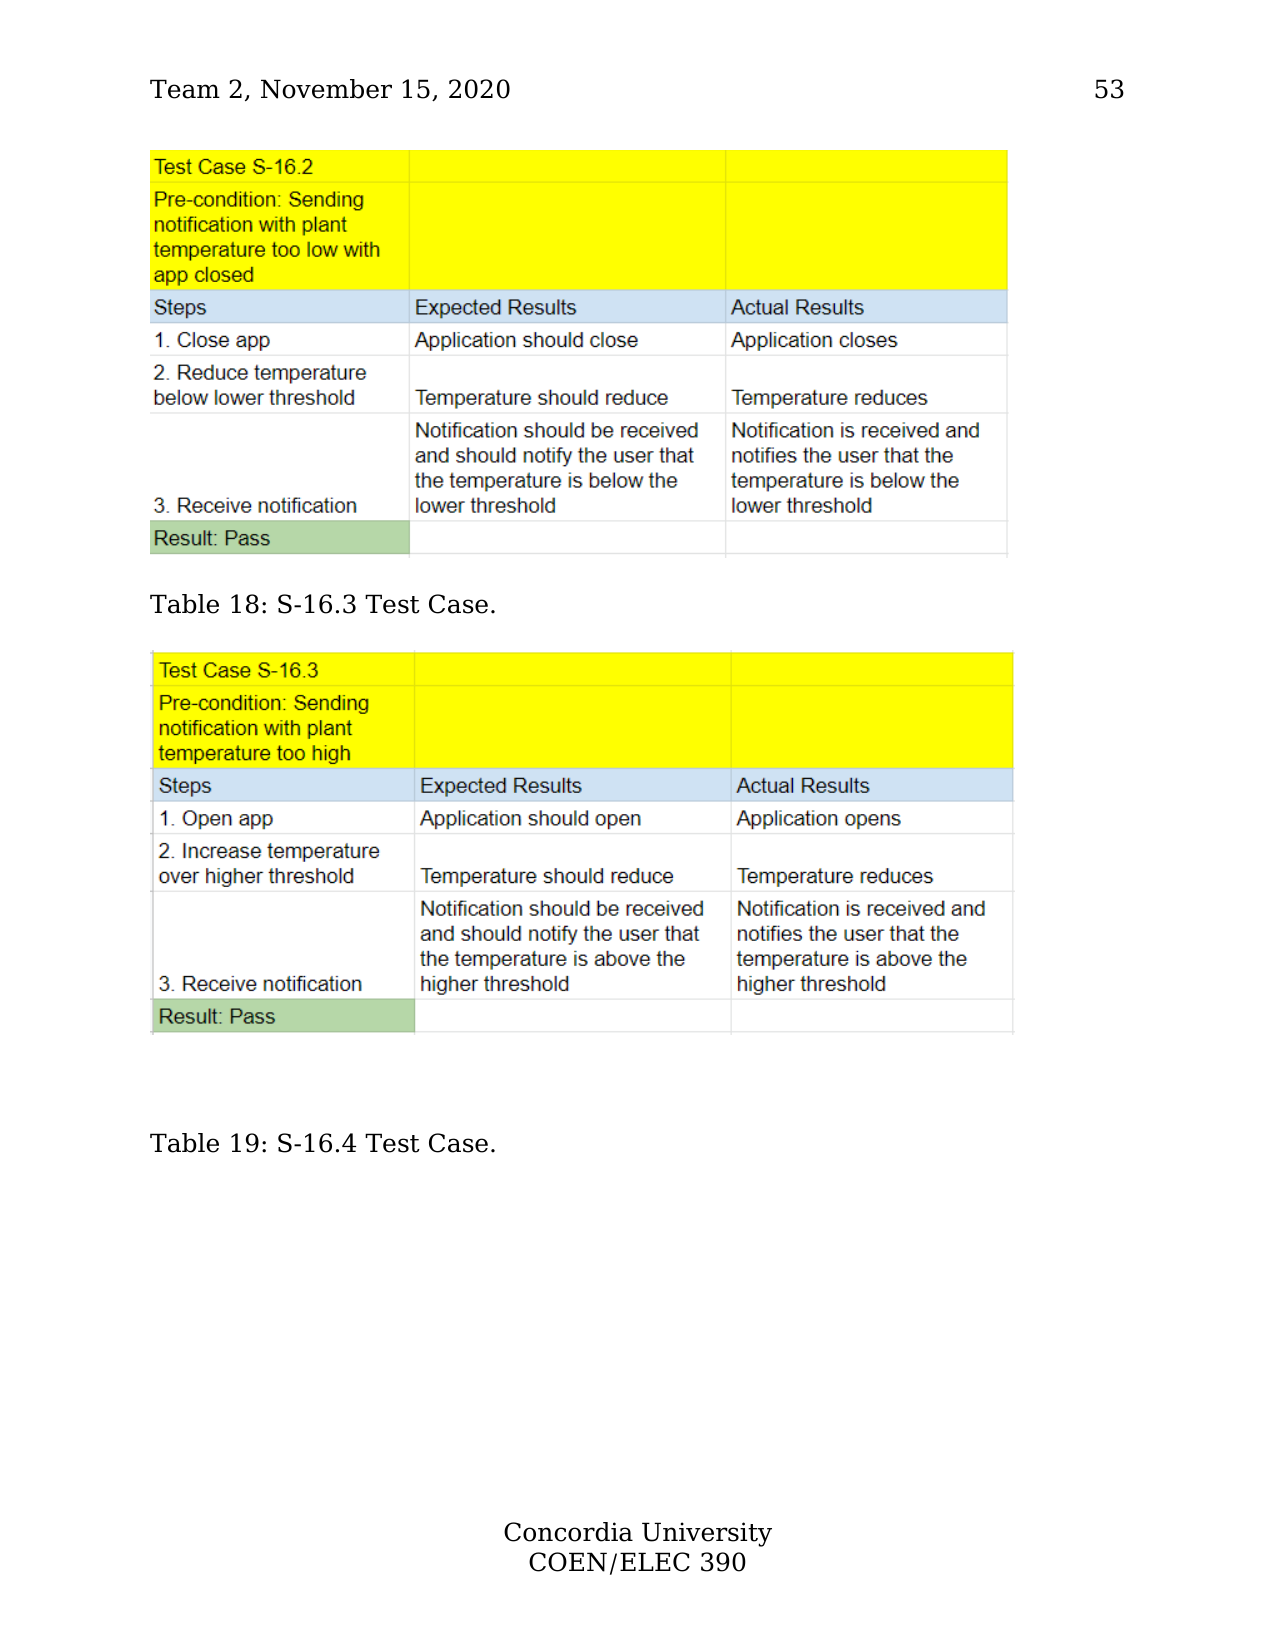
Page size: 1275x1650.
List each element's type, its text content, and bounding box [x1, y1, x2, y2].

text Table 18: S-16.3 Test Case. [150, 589, 1125, 619]
text Table 19: S-16.4 Test Case. [150, 1128, 1125, 1158]
picture [150, 650, 1015, 1035]
picture [150, 150, 1009, 558]
